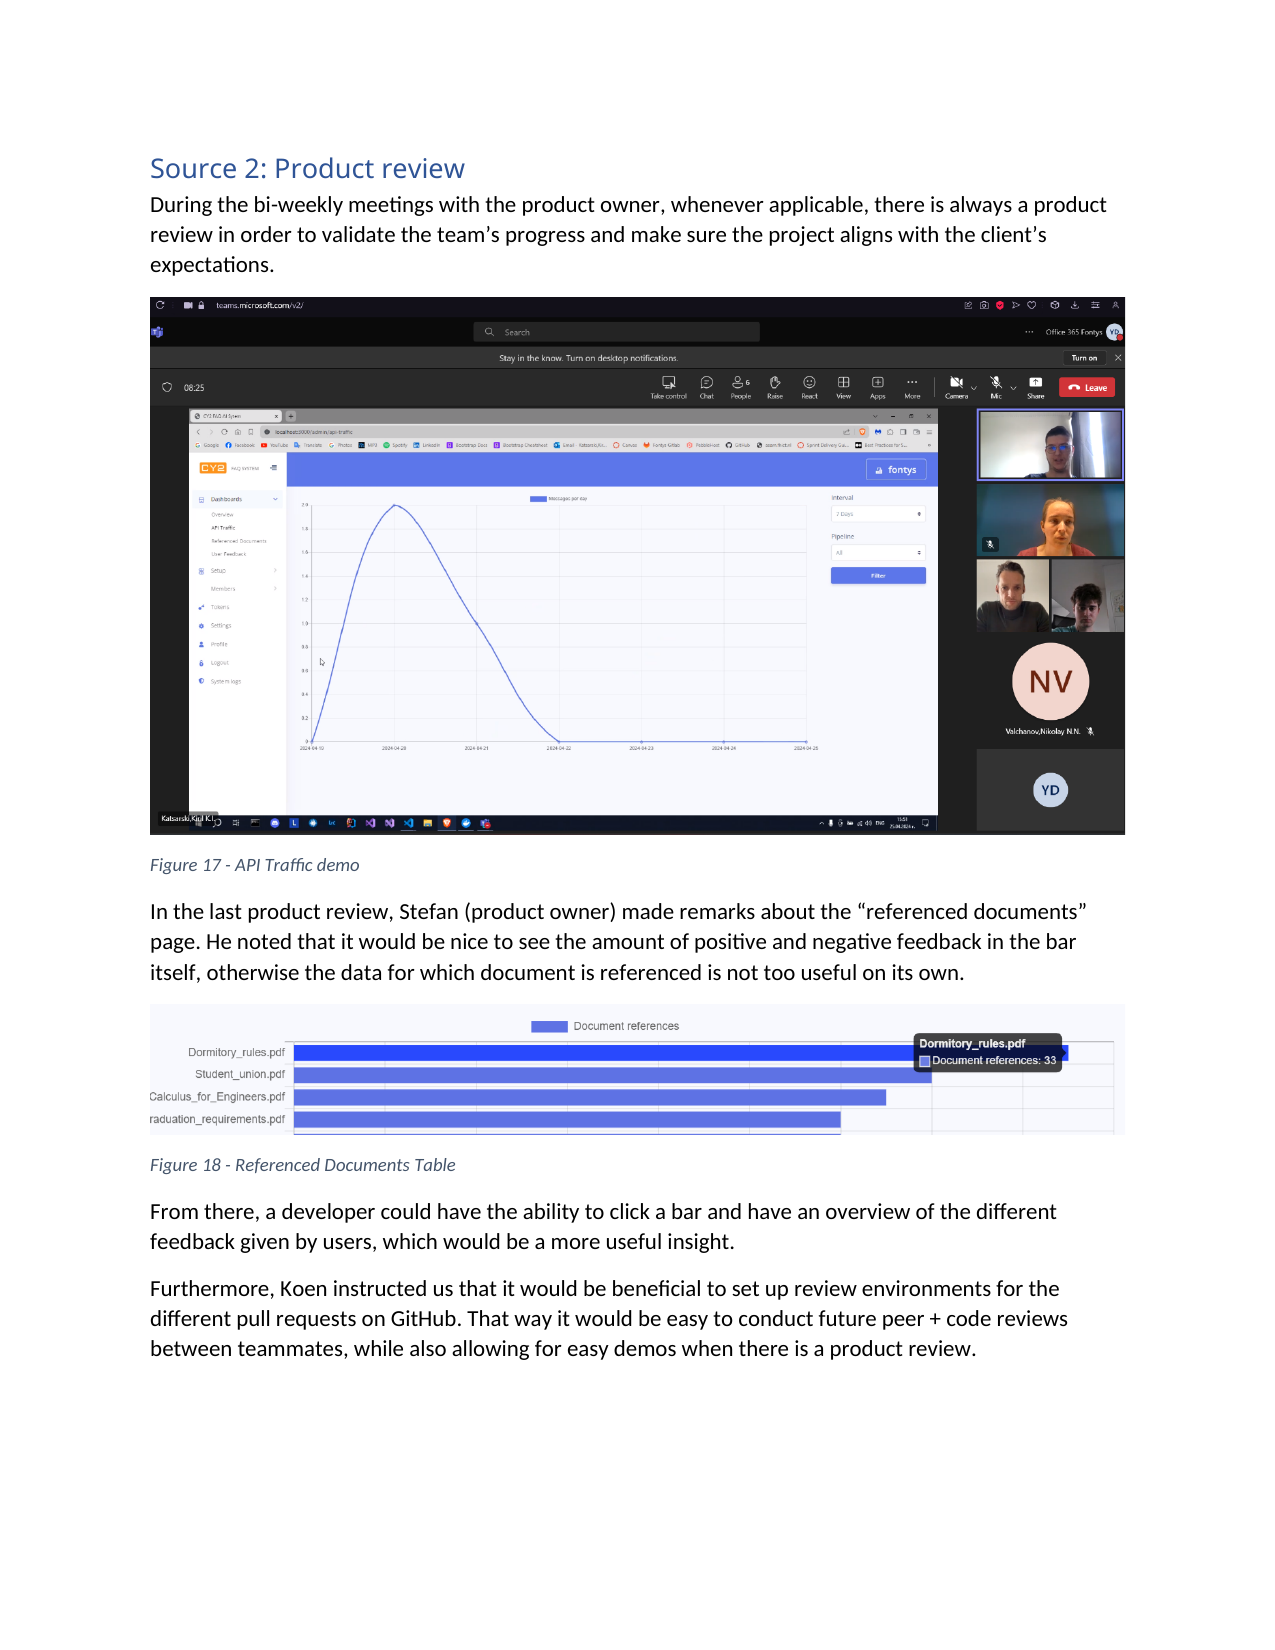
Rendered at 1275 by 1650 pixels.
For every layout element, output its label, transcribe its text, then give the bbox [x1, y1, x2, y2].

subtitle Source 2: Product review [150, 150, 1125, 187]
text During the bi-weekly meetings with the product owner, whenever applicable, there is always a product review in order to validate the team’s progress and make sure the project aligns with the client’s expectations. [150, 190, 1125, 278]
picture [150, 1004, 1125, 1135]
text In the last product review, Stefan (product owner) made remarks about the “referenced documents” page. He noted that it would be nice to see the amount of positive and negative feedback in the bar itself, otherwise the data for which document is referenced is not too useful on its own. [150, 897, 1125, 986]
picture [150, 297, 1125, 835]
text From there, a developer could have the ability to click a bar and have an overview of the different feedback given by users, which would be a more useful insight. [150, 1197, 1125, 1255]
text Figure 17 - API Traffic demo [150, 853, 1125, 876]
text Furthermore, Koen instructed us that it would be beneficial to set up review environments for the different pull requests on GitHub. That way it would be easy to conduct future peer + code reviews between teammates, while also allowing for easy demos when there is a product review. [150, 1274, 1125, 1362]
text Figure 18 - Referenced Documents Table [150, 1153, 1125, 1176]
